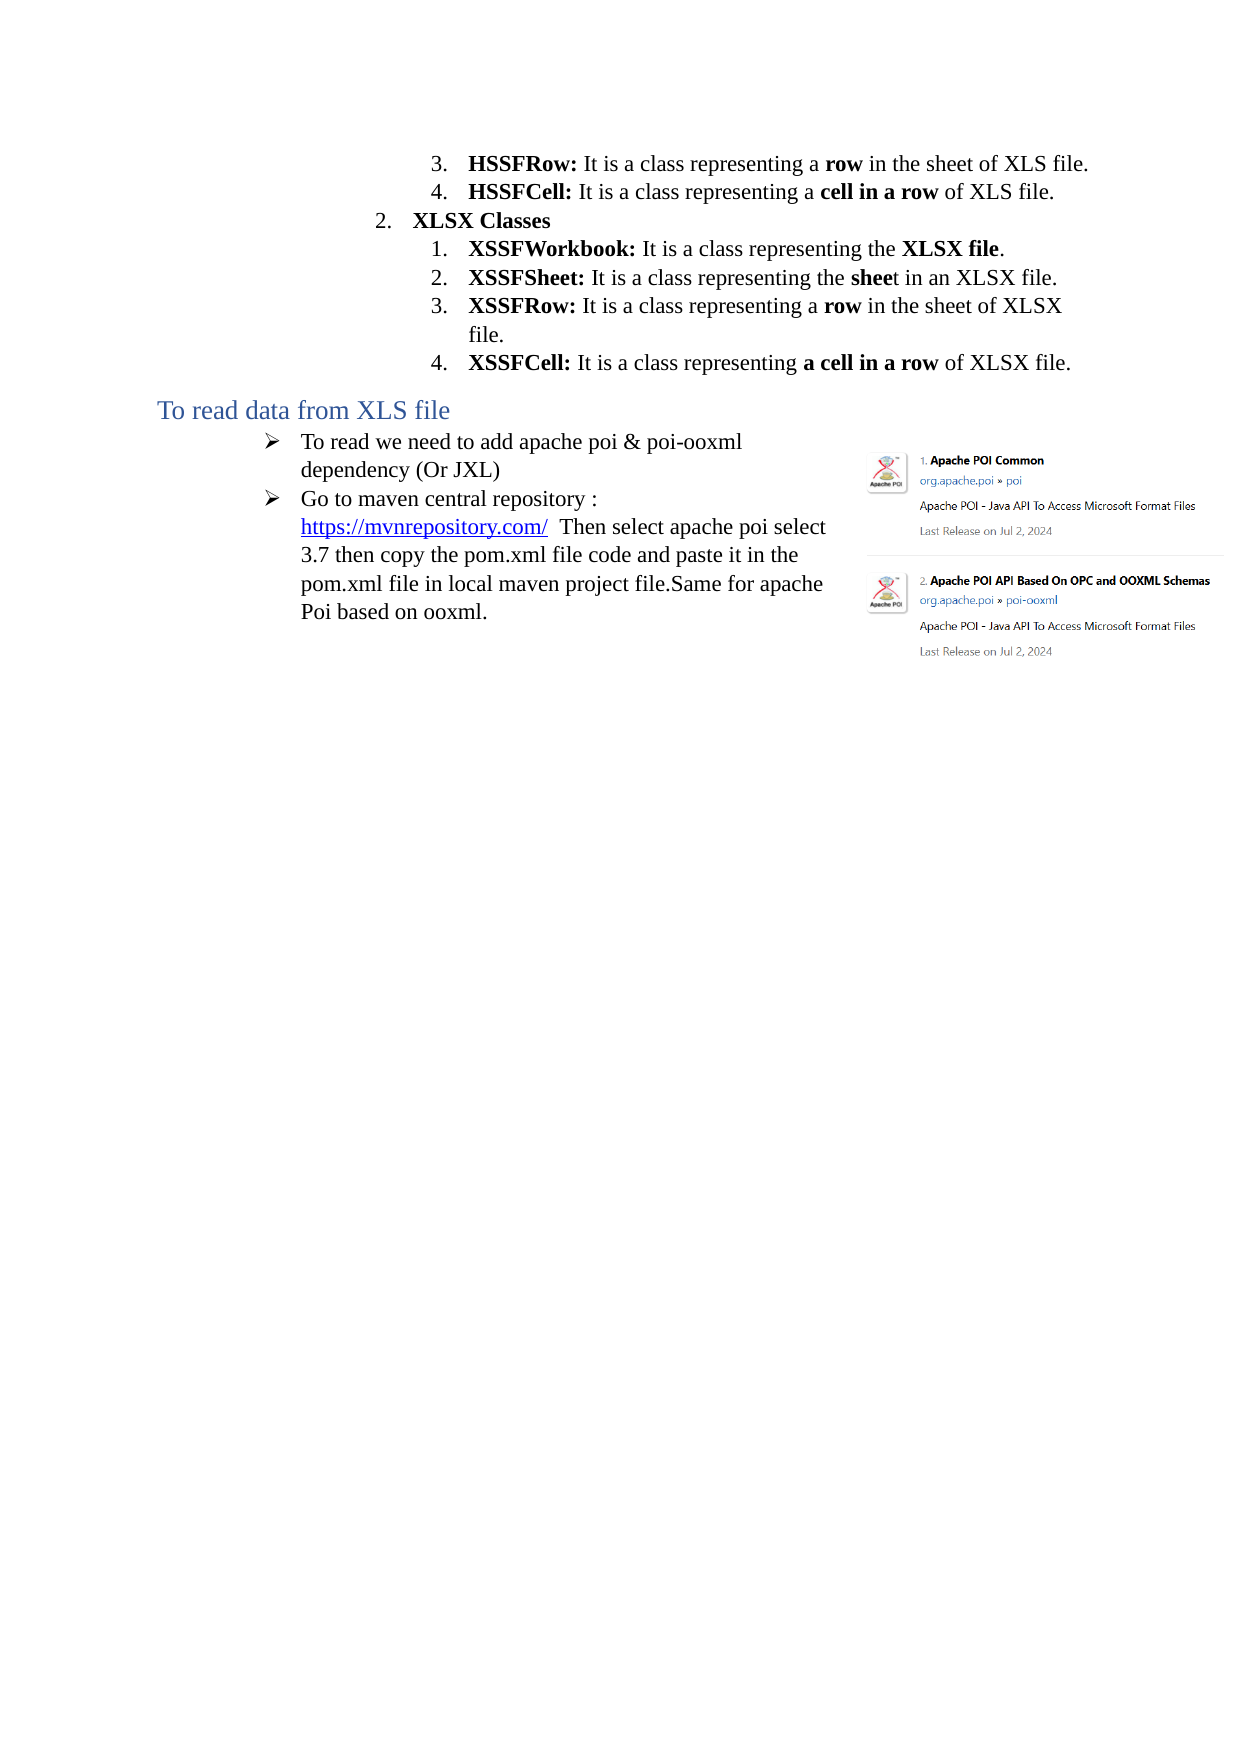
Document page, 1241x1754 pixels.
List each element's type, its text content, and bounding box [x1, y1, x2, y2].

list Poi based on ooxml. [301, 598, 863, 625]
picture [863, 442, 1224, 665]
list To read we need to add apache poi & poi-ooxml dependency (Or JXL) [263, 428, 1090, 482]
list XSSFWorkbook: It is a class representing the XLSX file. [431, 235, 1090, 262]
list HSSFRow: It is a class representing a row in the sheet of XLS file. [431, 150, 1090, 176]
list HSSFCell: It is a class representing a cell in a row of XLS file. [431, 178, 1090, 205]
subtitle To read data from XLS file [150, 394, 1090, 425]
list XSSFRow: It is a class representing a row in the sheet of XLSX file. [431, 292, 1090, 347]
list Go to maven central repository : https://mvnrepository.com/ Then select apache poi select 3.7 then copy the pom.xml file code and paste it in the pom.xml file in local maven project file.Same for apache [263, 484, 863, 596]
list XSSFSheet: It is a class representing the sheet in an XLSX file. [431, 264, 1090, 290]
list XSSFCell: It is a class representing a cell in a row of XLSX file. [431, 349, 1090, 375]
list XLSX Classes [375, 207, 1090, 233]
